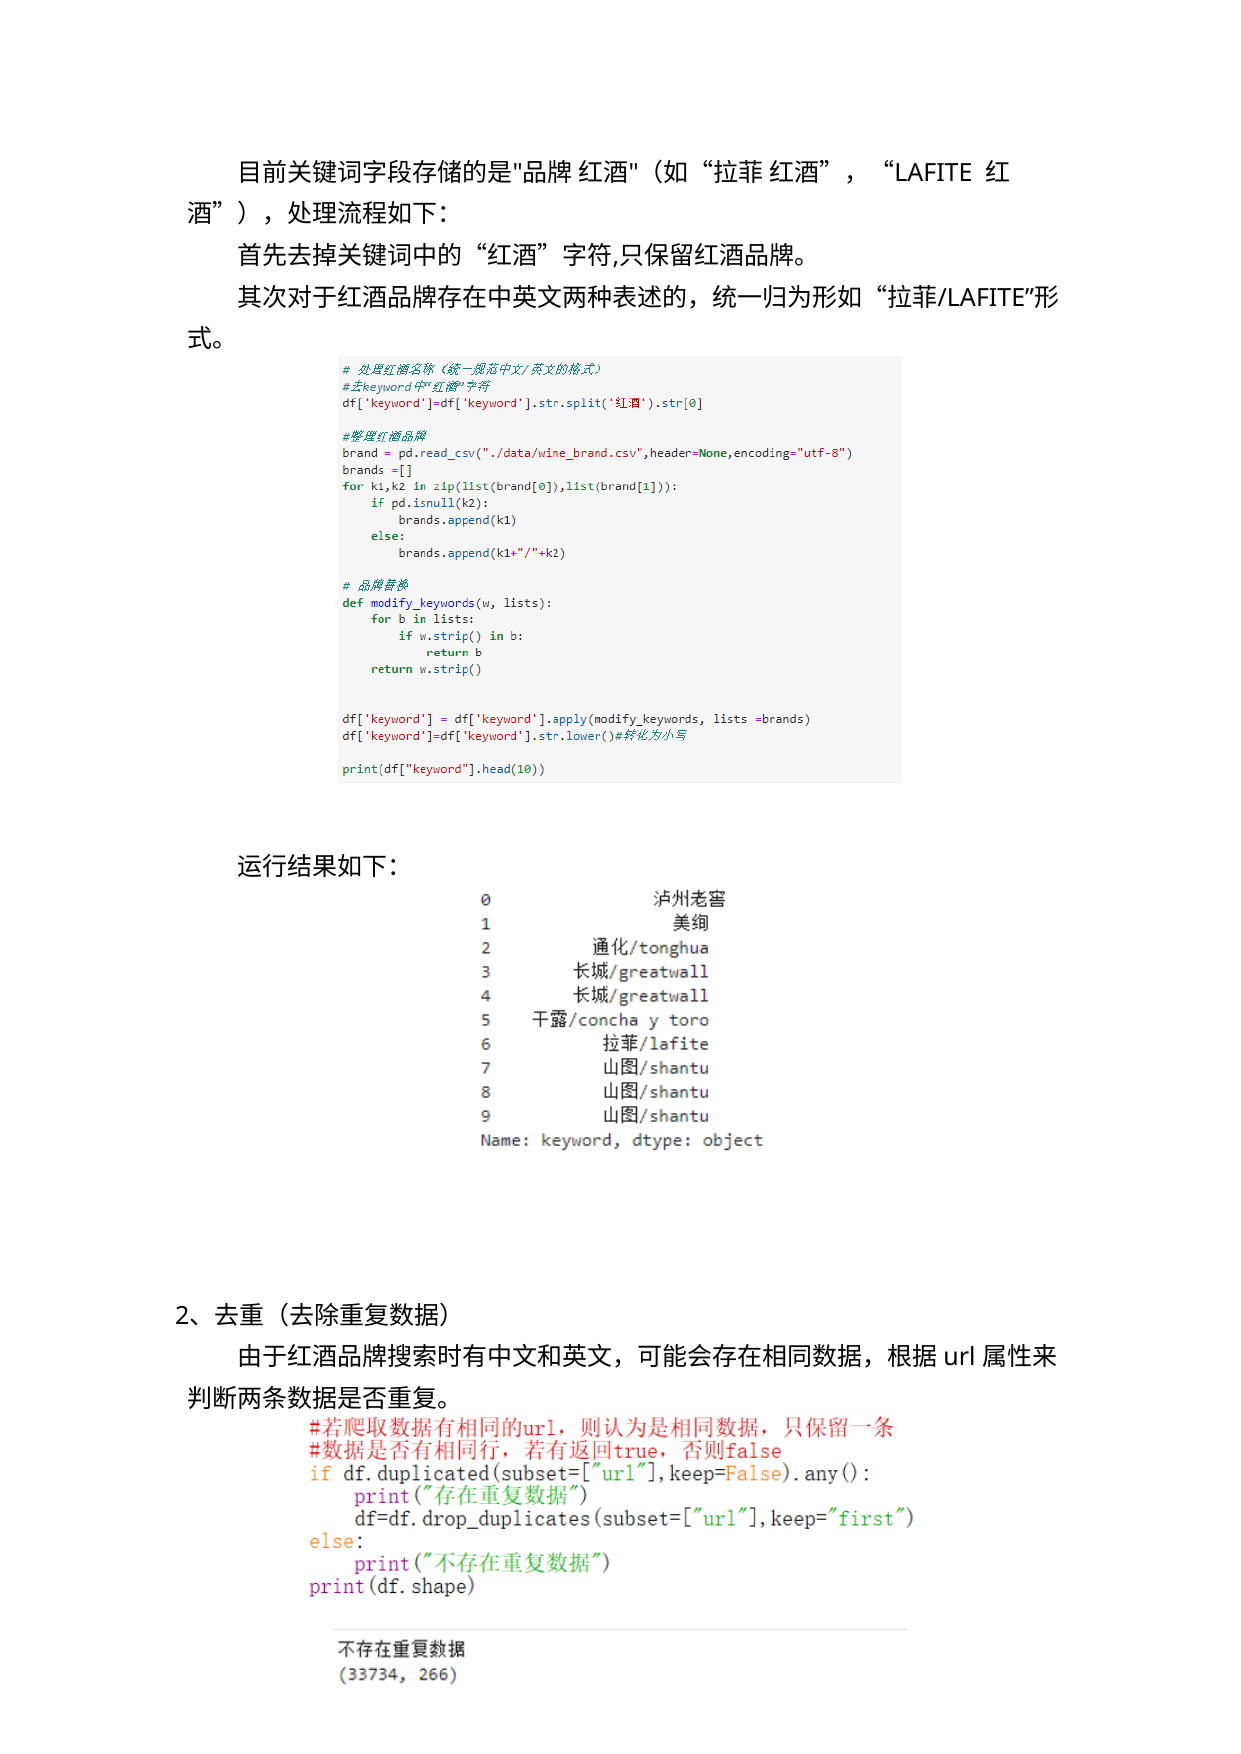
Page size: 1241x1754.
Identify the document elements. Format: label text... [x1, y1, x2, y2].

picture [472, 883, 831, 1163]
text 由于红酒品牌搜索时有中文和英文，可能会存在相同数据，根据 url 属性来判断两条数据是否重复。 [187, 1332, 1065, 1416]
text 2、去重（去除重复数据） [175, 1291, 1065, 1332]
picture [306, 1415, 934, 1600]
picture [333, 1629, 907, 1694]
text 其次对于红酒品牌存在中英文两种表述的，统一归为形如“拉菲/LAFITE”形式。 [187, 273, 1065, 356]
text 目前关键词字段存储的是"品牌 红酒"（如“拉菲 红酒”，“LAFITE 红酒”），处理流程如下： [187, 148, 1065, 231]
picture [337, 356, 903, 783]
text 运行结果如下： [187, 842, 1065, 884]
text 首先去掉关键词中的“红酒”字符,只保留红酒品牌。 [187, 231, 1065, 273]
